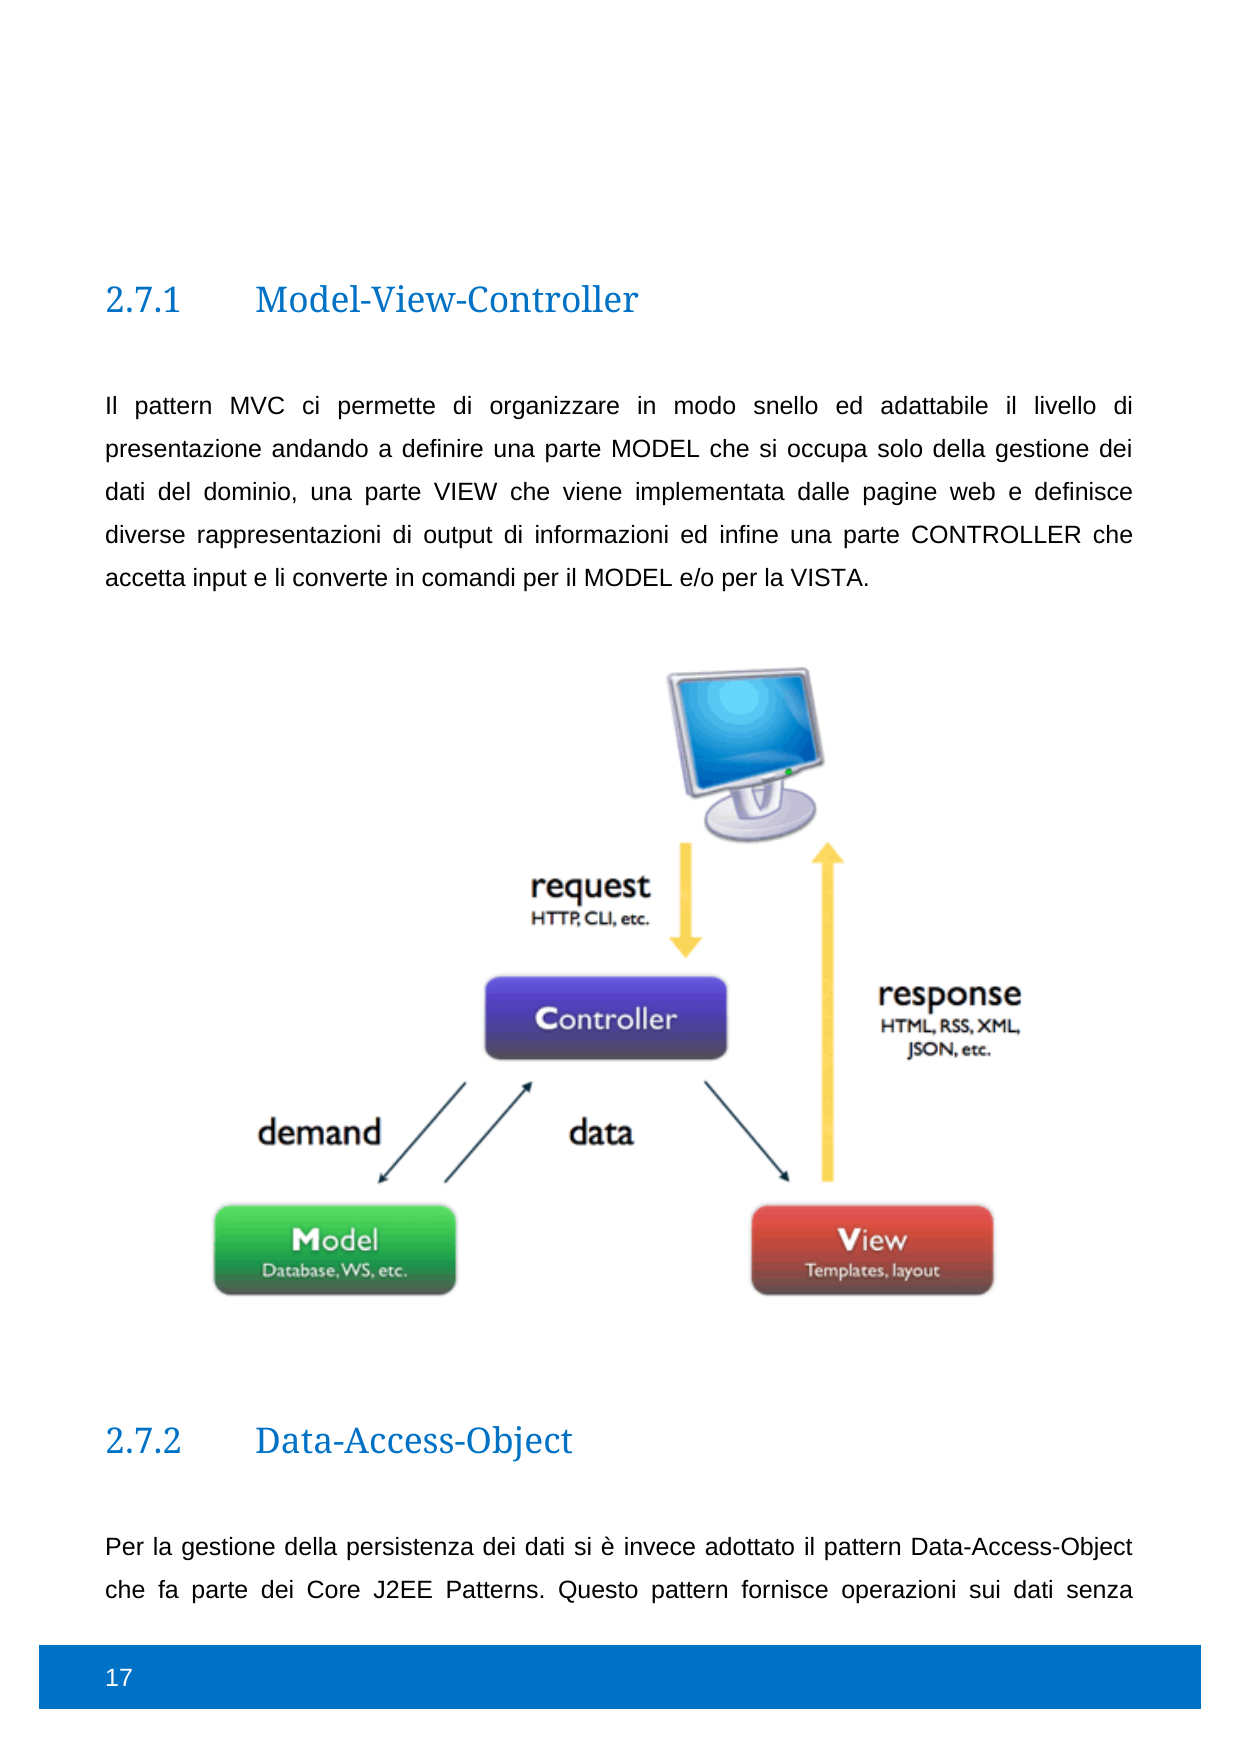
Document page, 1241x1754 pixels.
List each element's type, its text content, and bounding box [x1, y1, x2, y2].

picture [197, 649, 1043, 1325]
subtitle Data-Access-Object [105, 1416, 1135, 1464]
subtitle Model-View-Controller [105, 274, 1135, 323]
list Il pattern MVC ci permette di organizzare in modo snello ed adattabile il livello di presentazione andando a definire una parte MODEL che si occupa solo della gestione dei dati del dominio, una parte VIEW che viene implementata dalle pagine web e definisce diverse rappresentazioni di output di informazioni ed infine una parte CONTROLLER che accetta input e li converte in comandi per il MODEL e/o per la VISTA. [105, 391, 1135, 592]
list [105, 1532, 1135, 1604]
